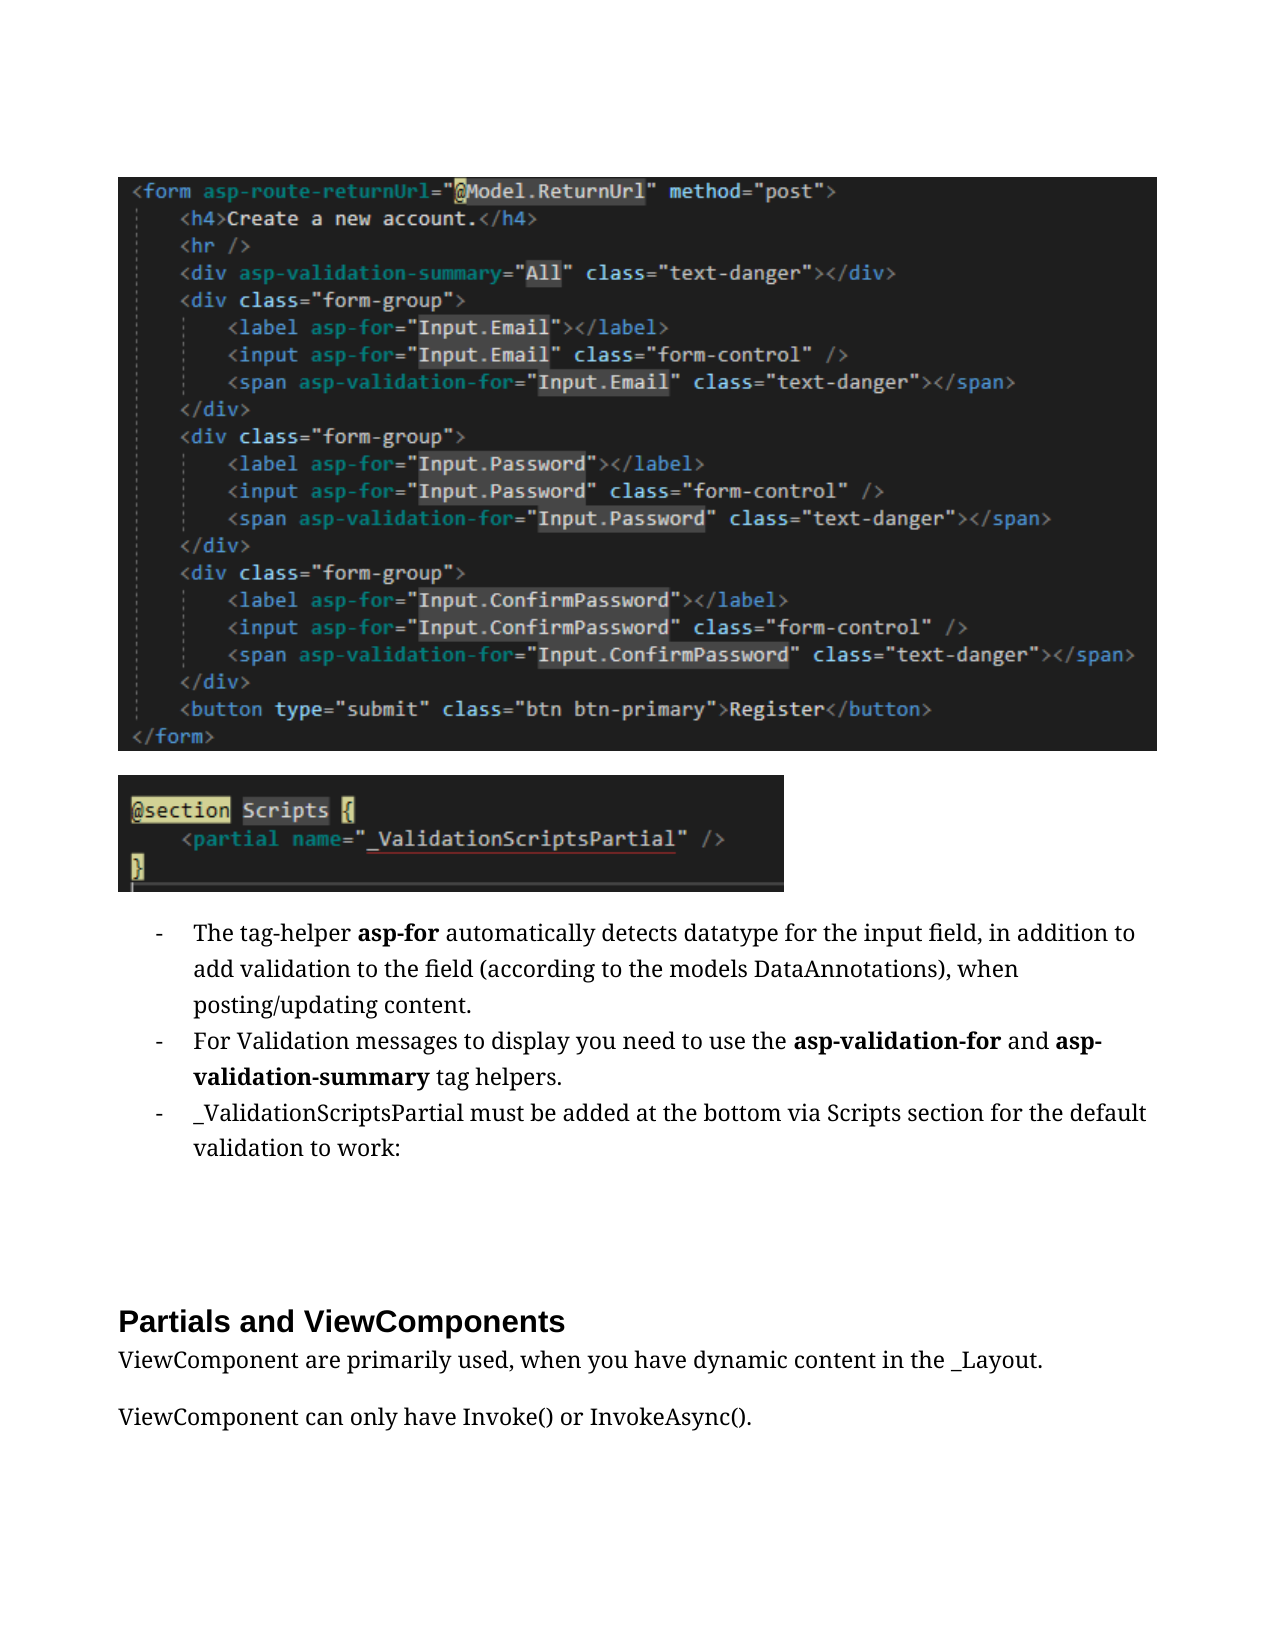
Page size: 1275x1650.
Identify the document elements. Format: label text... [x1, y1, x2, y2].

picture [118, 177, 1157, 751]
text ViewComponent are primarily used, when you have dynamic content in the _Layout. [118, 1344, 1157, 1375]
list _ValidationScriptsPartial must be added at the bottom via Scripts section for the default validation to work: [156, 1096, 1157, 1164]
list The tag-helper asp-for automatically detects datatype for the input field, in addition to add validation to the field (according to the models DataAnnotations), when posting/updating content. [156, 917, 1157, 1020]
text ViewComponent can only have Invoke() or InvokeAsync(). [118, 1401, 1157, 1432]
list For Validation messages to display you need to use the asp-validation-for and asp-validation-summary tag helpers. [156, 1024, 1157, 1092]
subtitle Partials and ViewComponents [118, 1303, 1157, 1339]
picture [118, 775, 784, 892]
